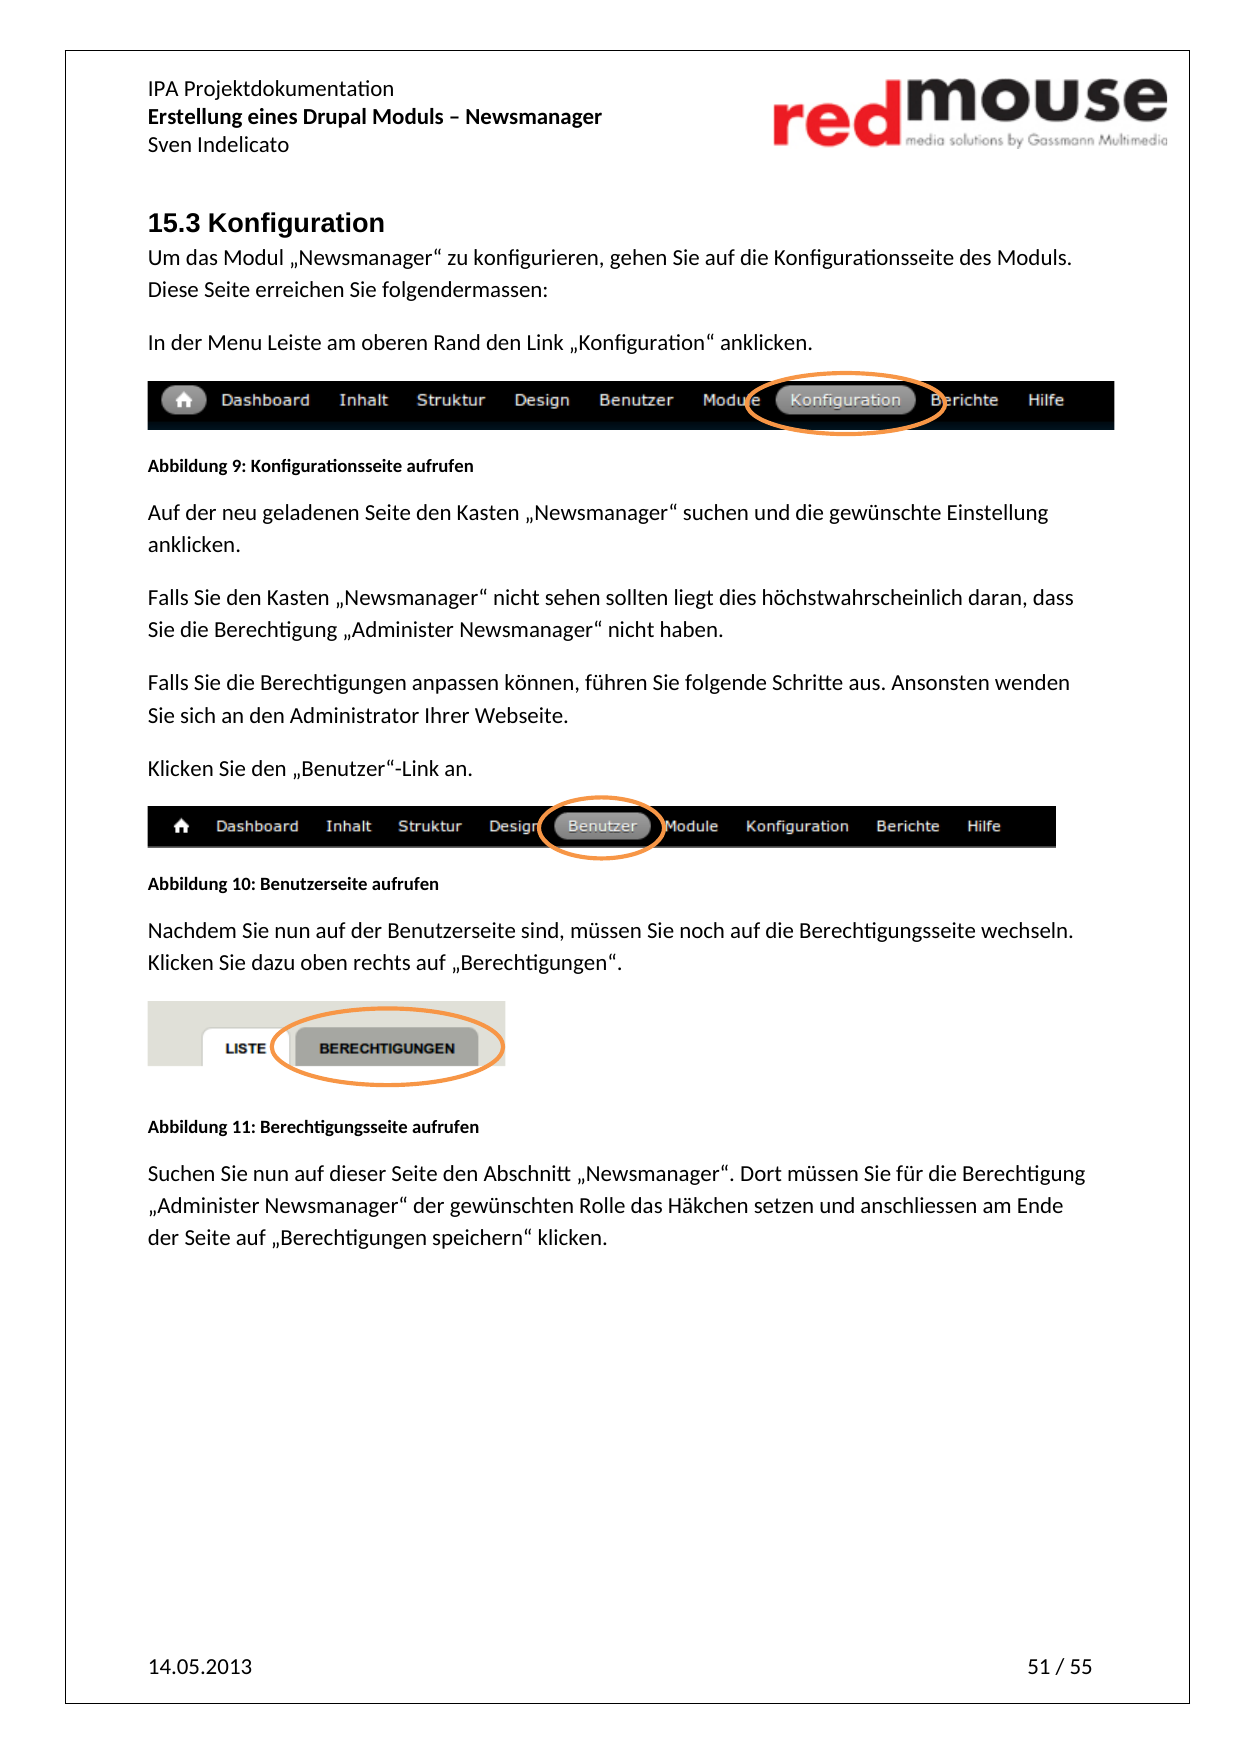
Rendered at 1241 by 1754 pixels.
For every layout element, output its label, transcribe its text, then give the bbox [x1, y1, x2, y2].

text Nachdem Sie nun auf der Benutzerseite sind, müssen Sie noch auf die Berechtigungsseite wechseln. Klicken Sie dazu oben rechts auf „Berechtigungen“. [148, 916, 1093, 976]
picture [147, 381, 781, 430]
text Um das Modul „Newsmanager“ zu konfigurieren, gehen Sie auf die Konfigurationsseite des Moduls. Diese Seite erreichen Sie folgendermassen: [148, 243, 1093, 303]
picture [652, 806, 1056, 848]
subtitle Konfiguration [148, 207, 1093, 238]
picture [275, 1011, 500, 1083]
text Auf der neu geladenen Seite den Kasten „Newsmanager“ suchen und die gewünschte Einstellung anklicken. [148, 498, 1093, 558]
text Falls Sie die Berechtigungen anpassen können, führen Sie folgende Schritte aus. Ansonsten wenden Sie sich an den Administrator Ihrer Webseite. [148, 668, 1093, 729]
picture [542, 806, 661, 848]
picture [749, 381, 942, 430]
picture [910, 381, 1115, 430]
picture [147, 806, 551, 848]
text Suchen Sie nun auf dieser Seite den Abschnitt „Newsmanager“. Dort müssen Sie für die Berechtigung „Administer Newsmanager“ der gewünschten Rolle das Häkchen setzen und anschliessen am Ende der Seite auf „Berechtigungen speichern“ klicken. [148, 1159, 1093, 1252]
picture [147, 1001, 506, 1091]
text Falls Sie den Kasten „Newsmanager“ nicht sehen sollten liegt dies höchstwahrscheinlich daran, dass Sie die Berechtigung „Administer Newsmanager“ nicht haben. [148, 583, 1093, 643]
picture [773, 78, 1168, 149]
text In der Menu Leiste am oberen Rand den Link „Konfiguration“ anklicken. [148, 328, 1093, 356]
text Klicken Sie den „Benutzer“-Link an. [148, 754, 1093, 782]
